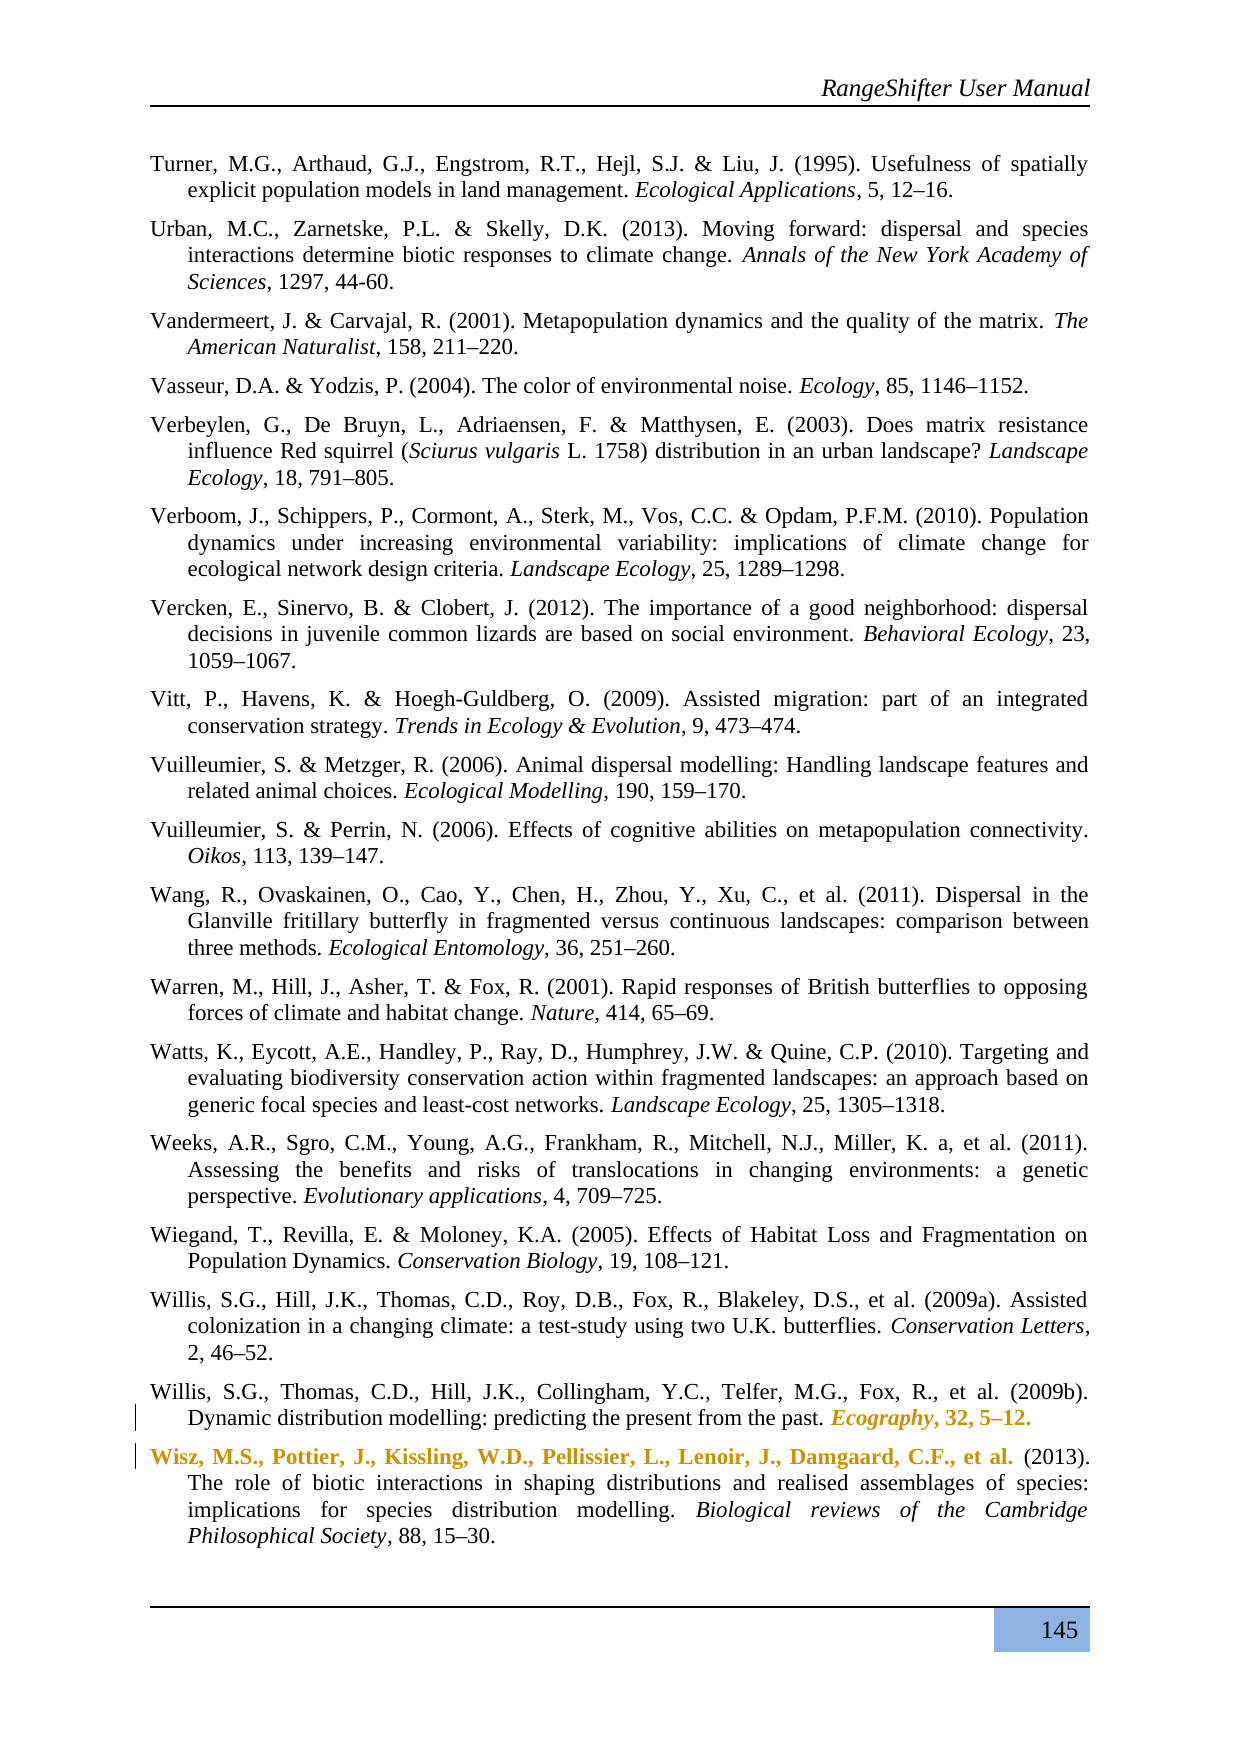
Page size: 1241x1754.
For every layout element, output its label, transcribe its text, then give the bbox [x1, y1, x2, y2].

text Warren, M., Hill, J., Asher, T. & Fox, R. (2001). Rapid responses of British butterflies to opposing forces of climate and habitat change. Nature, 414, 65–69. [150, 973, 1090, 1025]
text Vuilleumier, S. & Metzger, R. (2006). Animal dispersal modelling: Handling landscape features and related animal choices. Ecological Modelling, 190, 159–170. [150, 751, 1090, 803]
text Urban, M.C., Zarnetske, P.L. & Skelly, D.K. (2013). Moving forward: dispersal and species interactions determine biotic responses to climate change. Annals of the New York Academy of Sciences, 1297, 44-60. [150, 215, 1090, 294]
text Wang, R., Ovaskainen, O., Cao, Y., Chen, H., Zhou, Y., Xu, C., et al. (2011). Dispersal in the Glanville fritillary butterfly in fragmented versus continuous landscapes: comparison between three methods. Ecological Entomology, 36, 251–260. [150, 881, 1090, 960]
text Vercken, E., Sinervo, B. & Clobert, J. (2012). The importance of a good neighborhood: dispersal decisions in juvenile common lizards are based on social environment. Behavioral Ecology, 23, 1059–1067. [150, 594, 1090, 673]
text Vasseur, D.A. & Yodzis, P. (2004). The color of environmental noise. Ecology, 85, 1146–1152. [150, 372, 1090, 398]
text Willis, S.G., Thomas, C.D., Hill, J.K., Collingham, Y.C., Telfer, M.G., Fox, R., et al. (2009b). Dynamic distribution modelling: predicting the present from the past. Ecography, 32, 5–12. [150, 1378, 1090, 1431]
text Willis, S.G., Hill, J.K., Thomas, C.D., Roy, D.B., Fox, R., Blakeley, D.S., et al. (2009a). Assisted colonization in a changing climate: a test-study using two U.K. butterflies. Conservation Letters, 2, 46–52. [150, 1286, 1090, 1365]
text Wiegand, T., Revilla, E. & Moloney, K.A. (2005). Effects of Habitat Loss and Fragmentation on Population Dynamics. Conservation Biology, 19, 108–121. [150, 1221, 1090, 1274]
text Wisz, M.S., Pottier, J., Kissling, W.D., Pellissier, L., Lenoir, J., Damgaard, C.F., et al. (2013). The role of biotic interactions in shaping distributions and realised assemblages of species: implications for species distribution modelling. Biological reviews of the Cambridge Philosophical Society, 88, 15–30. [150, 1443, 1090, 1548]
text Watts, K., Eycott, A.E., Handley, P., Ray, D., Humphrey, J.W. & Quine, C.P. (2010). Targeting and evaluating biodiversity conservation action within fragmented landscapes: an approach based on generic focal species and least-cost networks. Landscape Ecology, 25, 1305–1318. [150, 1038, 1090, 1117]
text Turner, M.G., Arthaud, G.J., Engstrom, R.T., Hejl, S.J. & Liu, J. (1995). Usefulness of spatially explicit population models in land management. Ecological Applications, 5, 12–16. [150, 150, 1090, 203]
text Verboom, J., Schippers, P., Cormont, A., Sterk, M., Vos, C.C. & Opdam, P.F.M. (2010). Population dynamics under increasing environmental variability: implications of climate change for ecological network design criteria. Landscape Ecology, 25, 1289–1298. [150, 502, 1090, 581]
text Vitt, P., Havens, K. & Hoegh-Guldberg, O. (2009). Assisted migration: part of an integrated conservation strategy. Trends in Ecology & Evolution, 9, 473–474. [150, 686, 1090, 738]
text Vandermeert, J. & Carvajal, R. (2001). Metapopulation dynamics and the quality of the matrix. The American Naturalist, 158, 211–220. [150, 307, 1090, 359]
text Verbeylen, G., De Bruyn, L., Adriaensen, F. & Matthysen, E. (2003). Does matrix resistance influence Red squirrel (Sciurus vulgaris L. 1758) distribution in an urban landscape? Landscape Ecology, 18, 791–805. [150, 411, 1090, 490]
text Vuilleumier, S. & Perrin, N. (2006). Effects of cognitive abilities on metapopulation connectivity. Oikos, 113, 139–147. [150, 816, 1090, 869]
text Weeks, A.R., Sgro, C.M., Young, A.G., Frankham, R., Mitchell, N.J., Miller, K. a, et al. (2011). Assessing the benefits and risks of translocations in changing environments: a genetic perspective. Evolutionary applications, 4, 709–725. [150, 1129, 1090, 1208]
